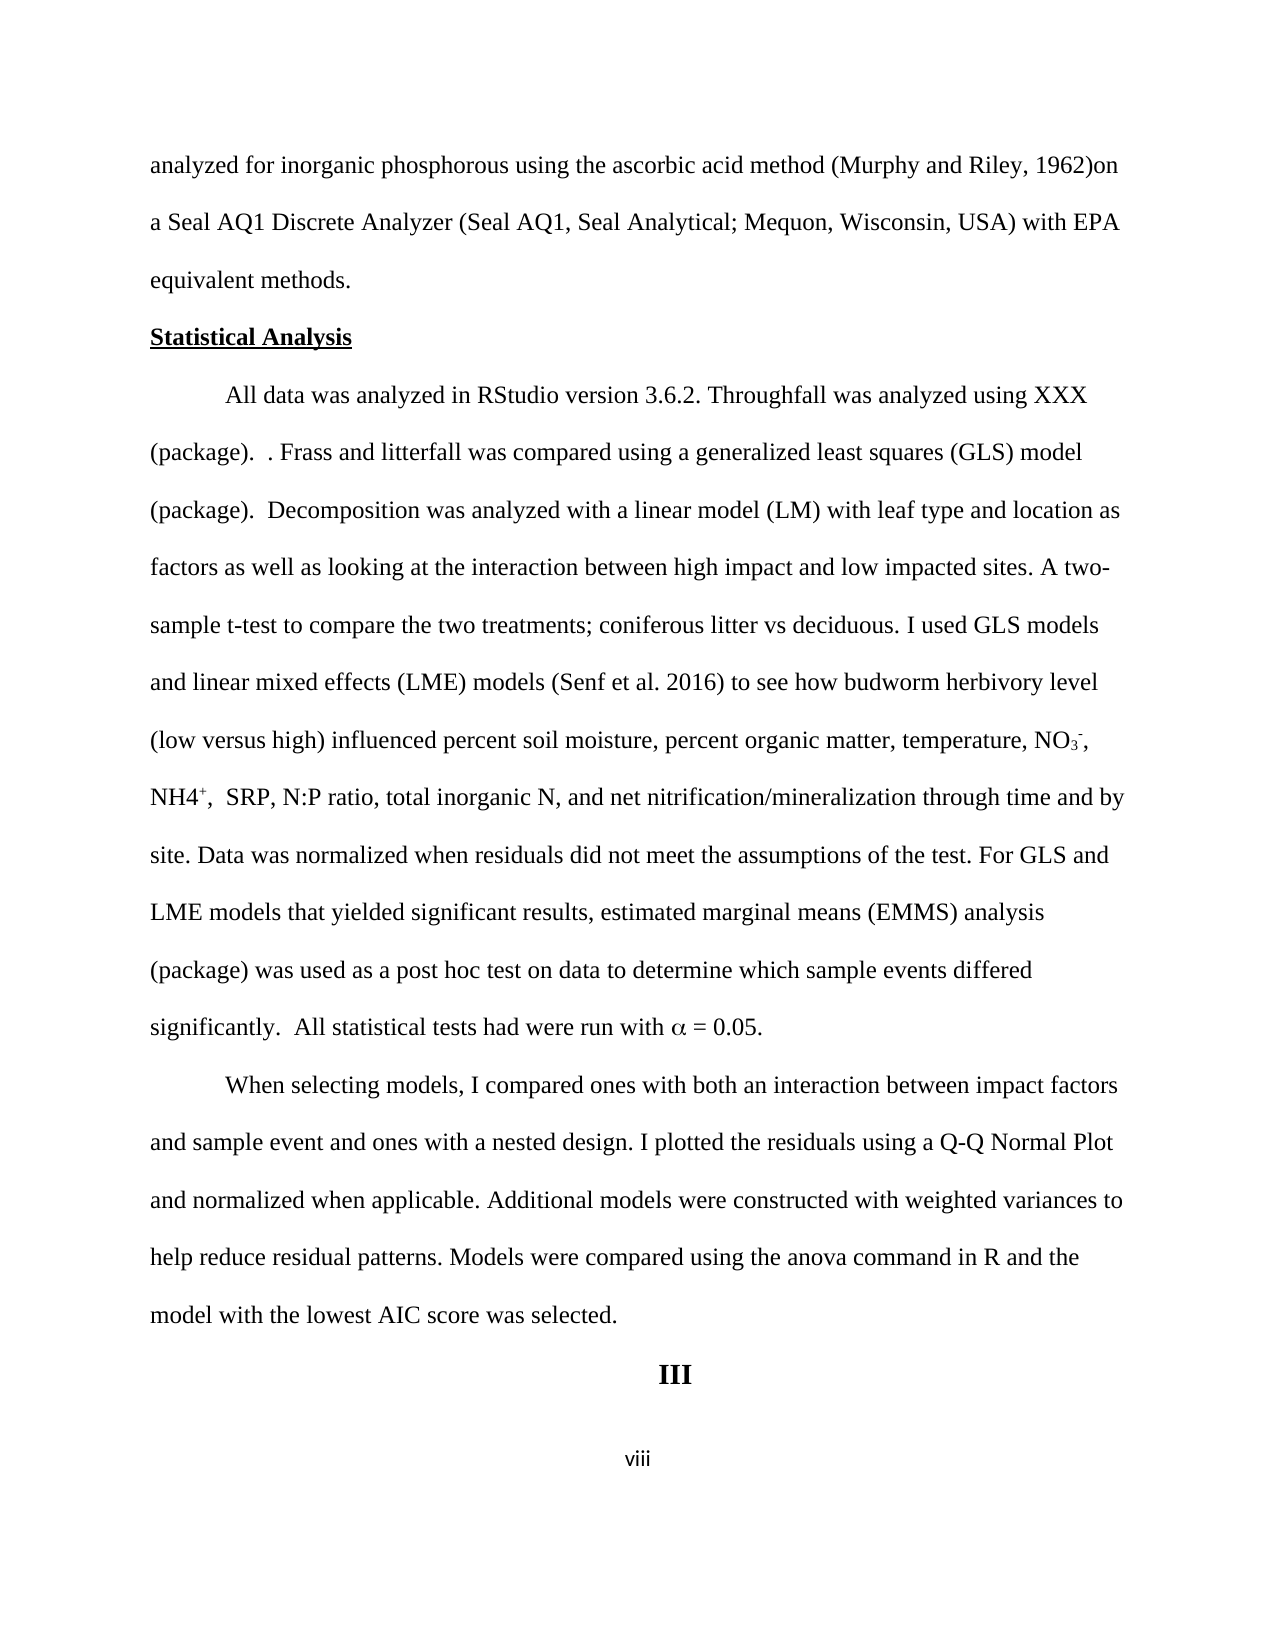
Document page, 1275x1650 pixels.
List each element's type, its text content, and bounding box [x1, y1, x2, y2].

text III [150, 1357, 1125, 1391]
text When selecting models, I compared ones with both an interaction between impact factors and sample event and ones with a nested design. I plotted the residuals using a Q-Q Normal Plot and normalized when applicable. Additional models were constructed with weighted variances to help reduce residual patterns. Models were compared using the anova command in R and the model with the lowest AIC score was selected. [150, 1070, 1125, 1329]
text All data was analyzed in RStudio version 3.6.2. Throughfall was analyzed using XXX (package). . Frass and litterfall was compared using a generalized least squares (GLS) model (package). Decomposition was analyzed with a linear model (LM) with leaf type and location as factors as well as looking at the interaction between high impact and low impacted sites. A two-sample t-test to compare the two treatments; coniferous litter vs deciduous. I used GLS models and linear mixed effects (LME) models (Senf et al. 2016) to see how budworm herbivory level (low versus high) influenced percent soil moisture, percent organic matter, temperature, NO3-, NH4+, SRP, N:P ratio, total inorganic N, and net nitrification/mineralization through time and by site. Data was normalized when residuals did not meet the assumptions of the test. For GLS and LME models that yielded significant results, estimated marginal means (EMMS) analysis (package) was used as a post hoc test on data to determine which sample events differed significantly. All statistical tests had were run with a = 0.05. [150, 380, 1125, 1041]
text Statistical Analysis [150, 322, 1125, 351]
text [150, 150, 1125, 294]
